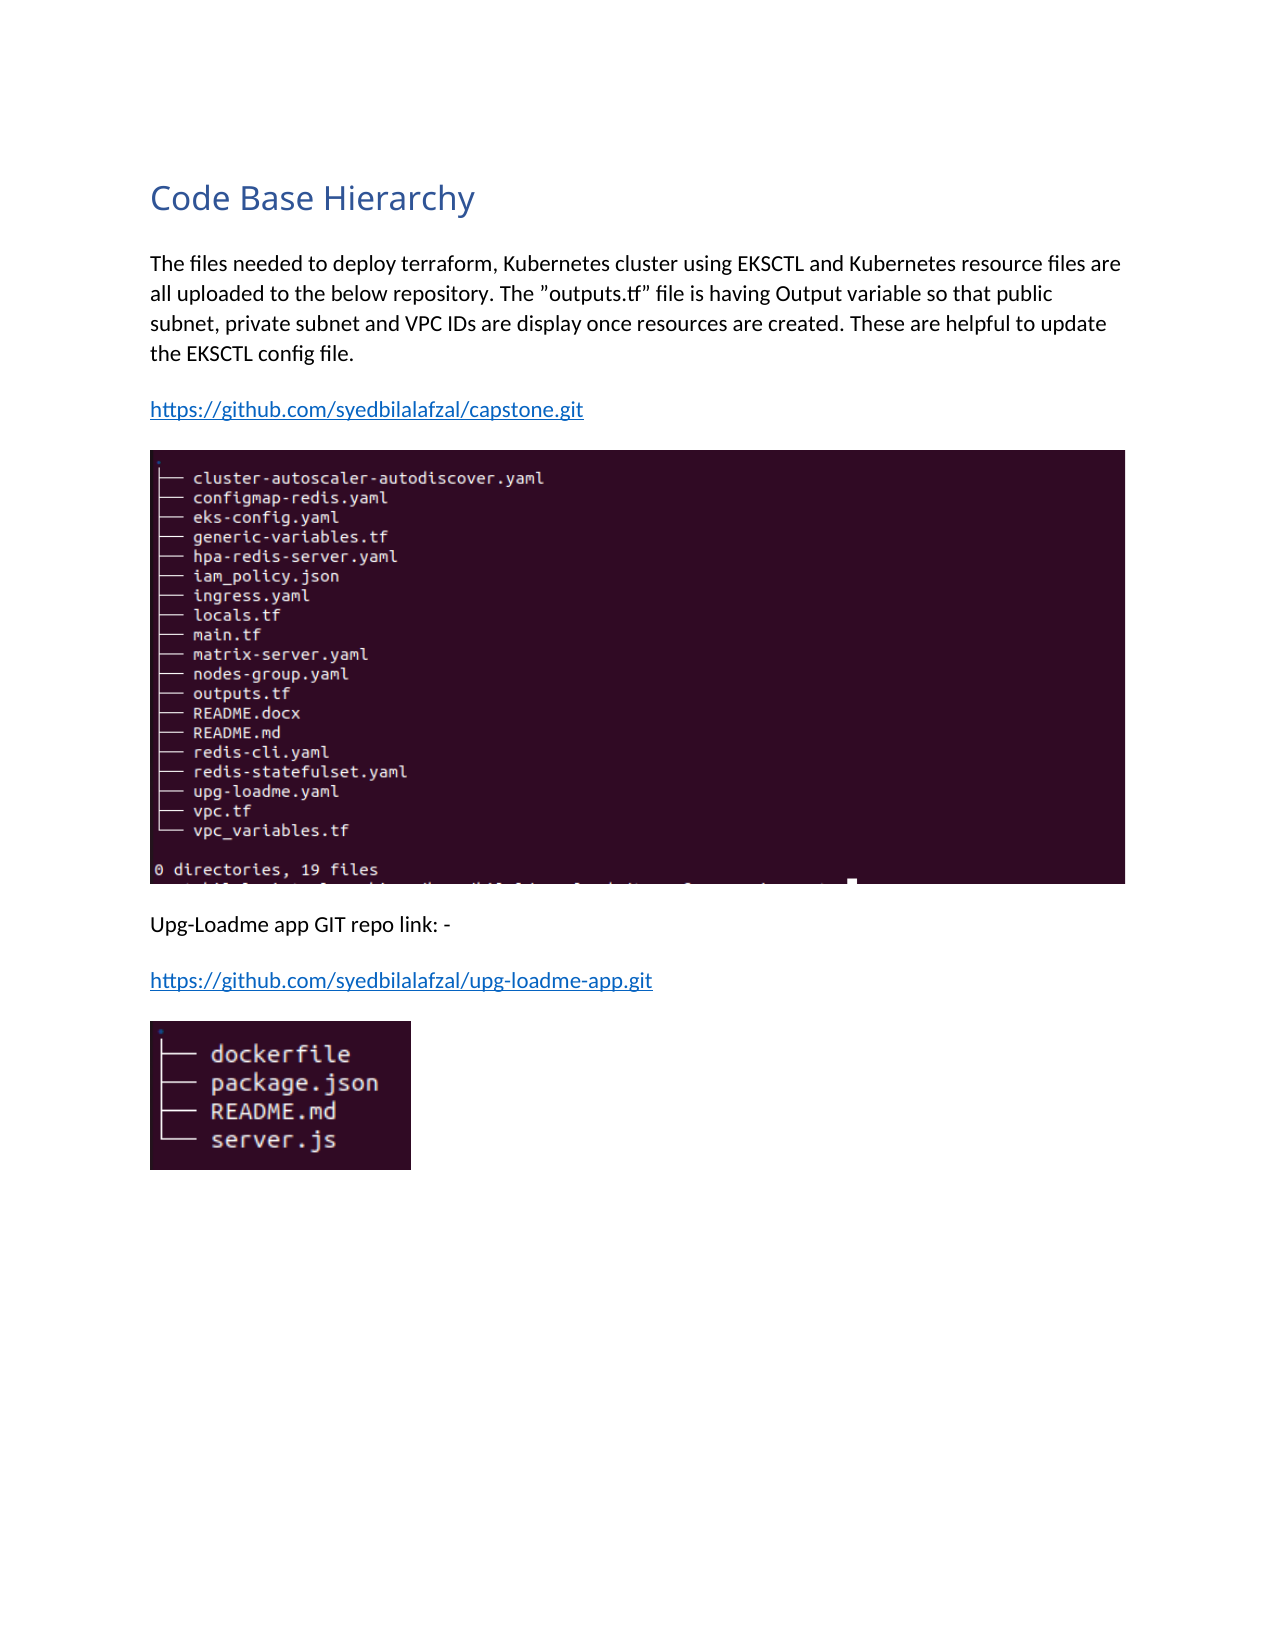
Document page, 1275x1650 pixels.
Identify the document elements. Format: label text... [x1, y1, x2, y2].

text Upg-Loadme app GIT repo link: - [150, 911, 1125, 938]
text https://github.com/syedbilalafzal/capstone.git [150, 395, 1125, 423]
text https://github.com/syedbilalafzal/upg-loadme-app.git [150, 966, 1125, 994]
picture [150, 1021, 411, 1170]
text The files needed to deploy terraform, Kubernetes cluster using EKSCTL and Kubernetes resource files are all uploaded to the below repository. The ”outputs.tf” file is having Output variable so that public subnet, private subnet and VPC IDs are display once resources are created. These are helpful to update the EKSCTL config file. [150, 249, 1125, 368]
picture [150, 450, 1125, 884]
subtitle Code Base Hierarchy [150, 175, 1125, 220]
